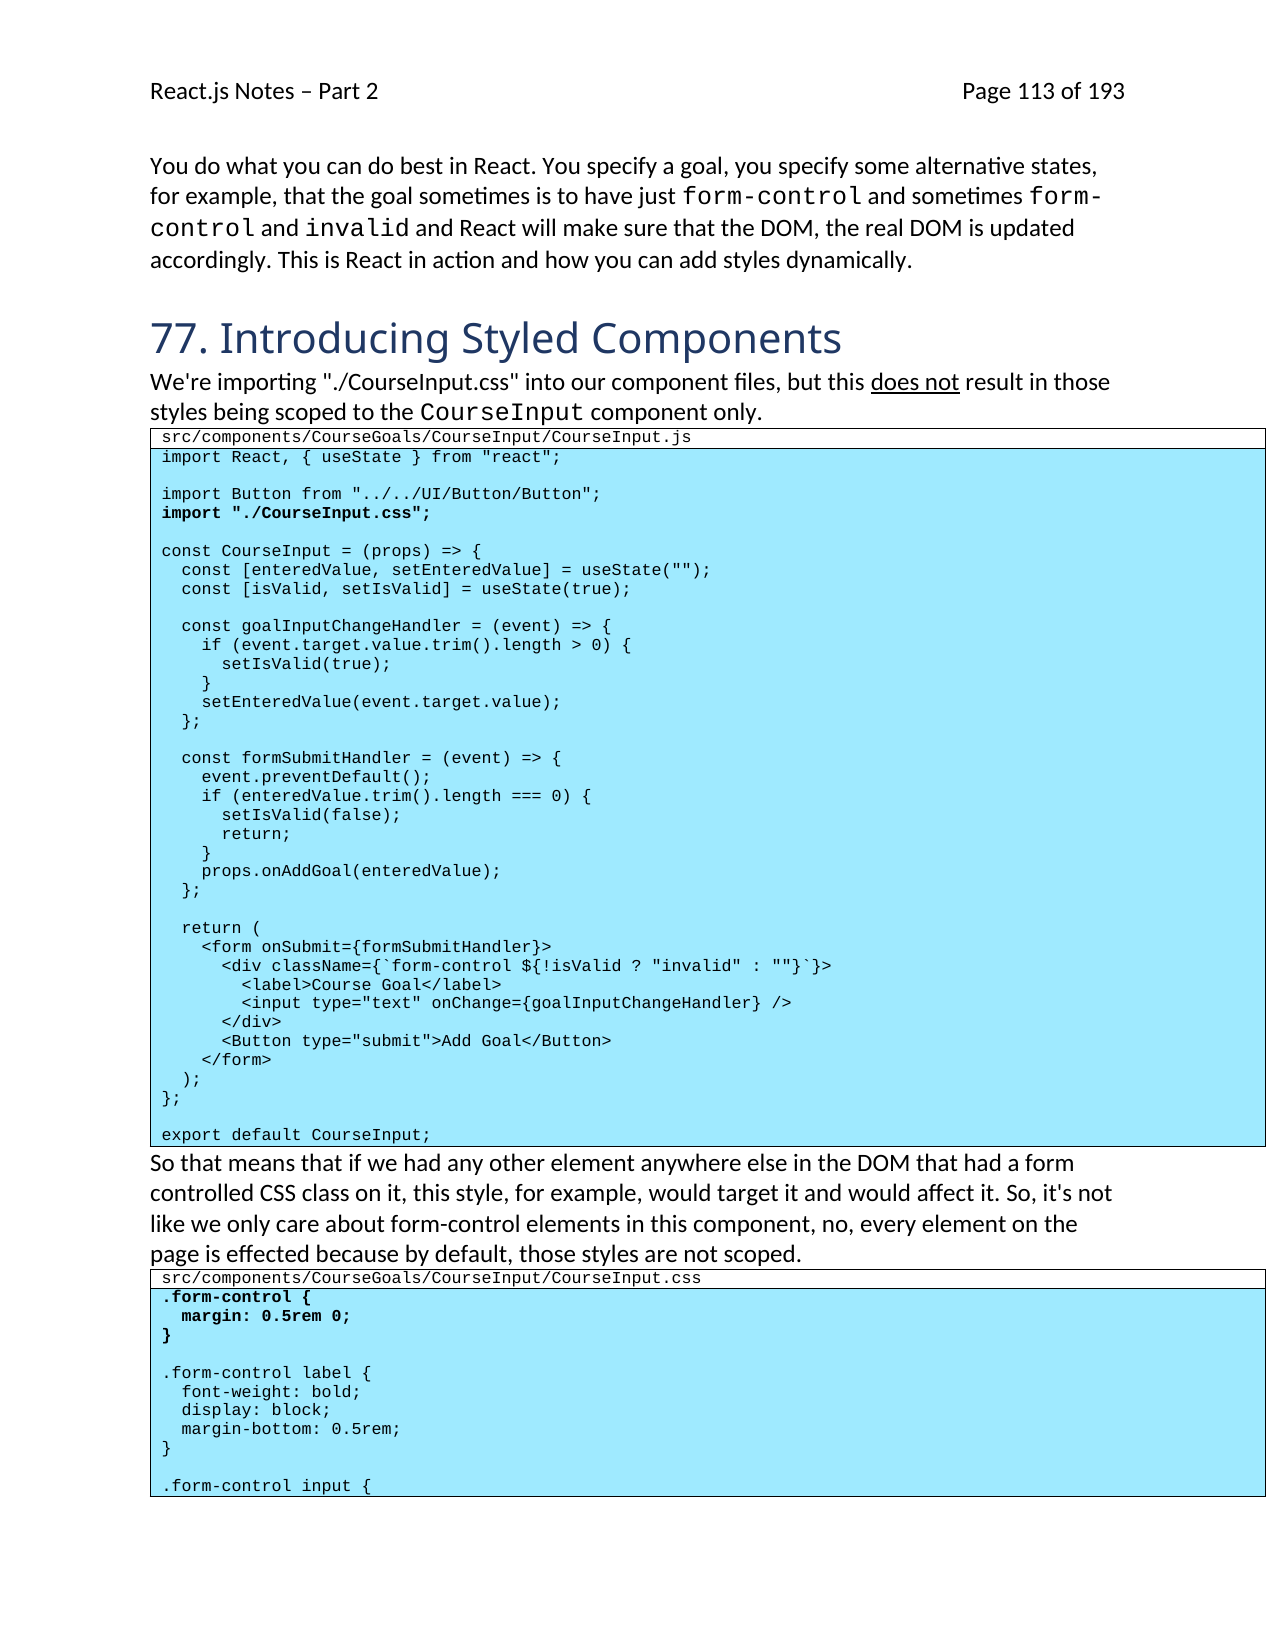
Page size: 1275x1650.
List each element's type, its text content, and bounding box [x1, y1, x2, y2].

text So that means that if we had any other element anywhere else in the DOM that had a form controlled CSS class on it, this style, for example, would target it and would affect it. So, it's not like we only care about form-control elements in this component, no, every element on the page is effected because by default, those styles are not scoped. [150, 1147, 1125, 1269]
table_header src/components/CourseGoals/CourseInput/CourseInput.js [151, 429, 1265, 448]
text We're importing "./CourseInput.css" into our component files, but this does not result in those styles being scoped to the CourseInput component only. [150, 366, 1125, 428]
table_header src/components/CourseGoals/CourseInput/CourseInput.css [151, 1270, 1265, 1288]
subtitle 77. Introducing Styled Components [150, 309, 1125, 366]
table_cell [151, 1289, 1265, 1496]
text You do what you can do best in React. You specify a goal, you specify some alternative states, for example, that the goal sometimes is to have just form-control and sometimes form-control and invalid and React will make sure that the DOM, the real DOM is updated accordingly. This is React in action and how you can add styles dynamically. [150, 150, 1125, 274]
